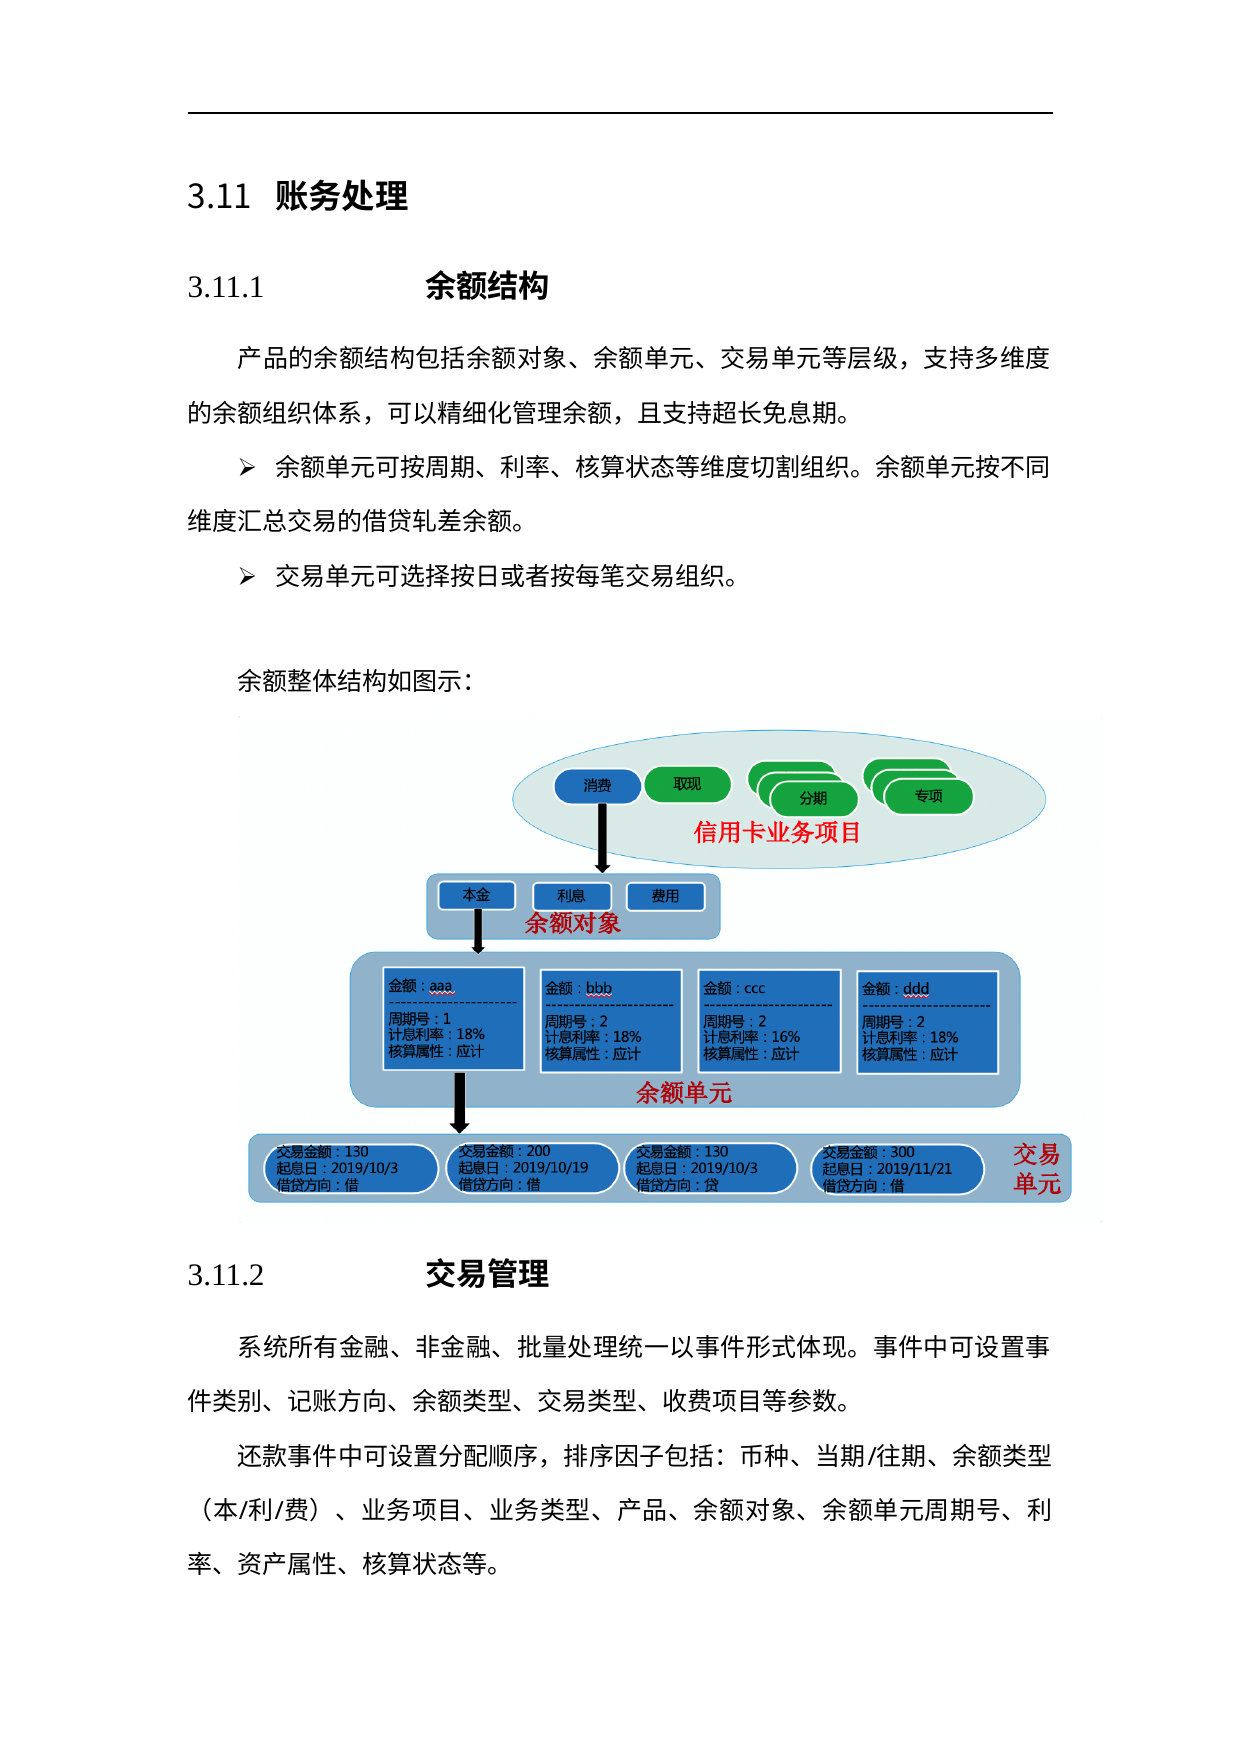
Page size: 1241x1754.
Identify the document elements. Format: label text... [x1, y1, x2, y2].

text 还款事件中可设置分配顺序，排序因子包括：币种、当期/往期、余额类型（本/利/费）、业务项目、业务类型、产品、余额对象、余额单元周期号、利率、资产属性、核算状态等。 [187, 1436, 1053, 1581]
list 交易单元可选择按日或者按每笔交易组织。 [187, 556, 1053, 592]
list 余额单元可按周期、利率、核算状态等维度切割组织。余额单元按不同维度汇总交易的借贷轧差余额。 [187, 447, 1053, 538]
picture [237, 716, 1103, 1223]
subtitle 交易管理 [187, 1239, 1053, 1304]
subtitle 账务处理 [187, 162, 1053, 227]
text 产品的余额结构包括余额对象、余额单元、交易单元等层级，支持多维度的余额组织体系，可以精细化管理余额，且支持超长免息期。 [187, 339, 1053, 429]
text 系统所有金融、非金融、批量处理统一以事件形式体现。事件中可设置事件类别、记账方向、余额类型、交易类型、收费项目等参数。 [187, 1327, 1053, 1418]
text 余额整体结构如图示： [187, 662, 1053, 698]
subtitle 余额结构 [187, 251, 1053, 316]
